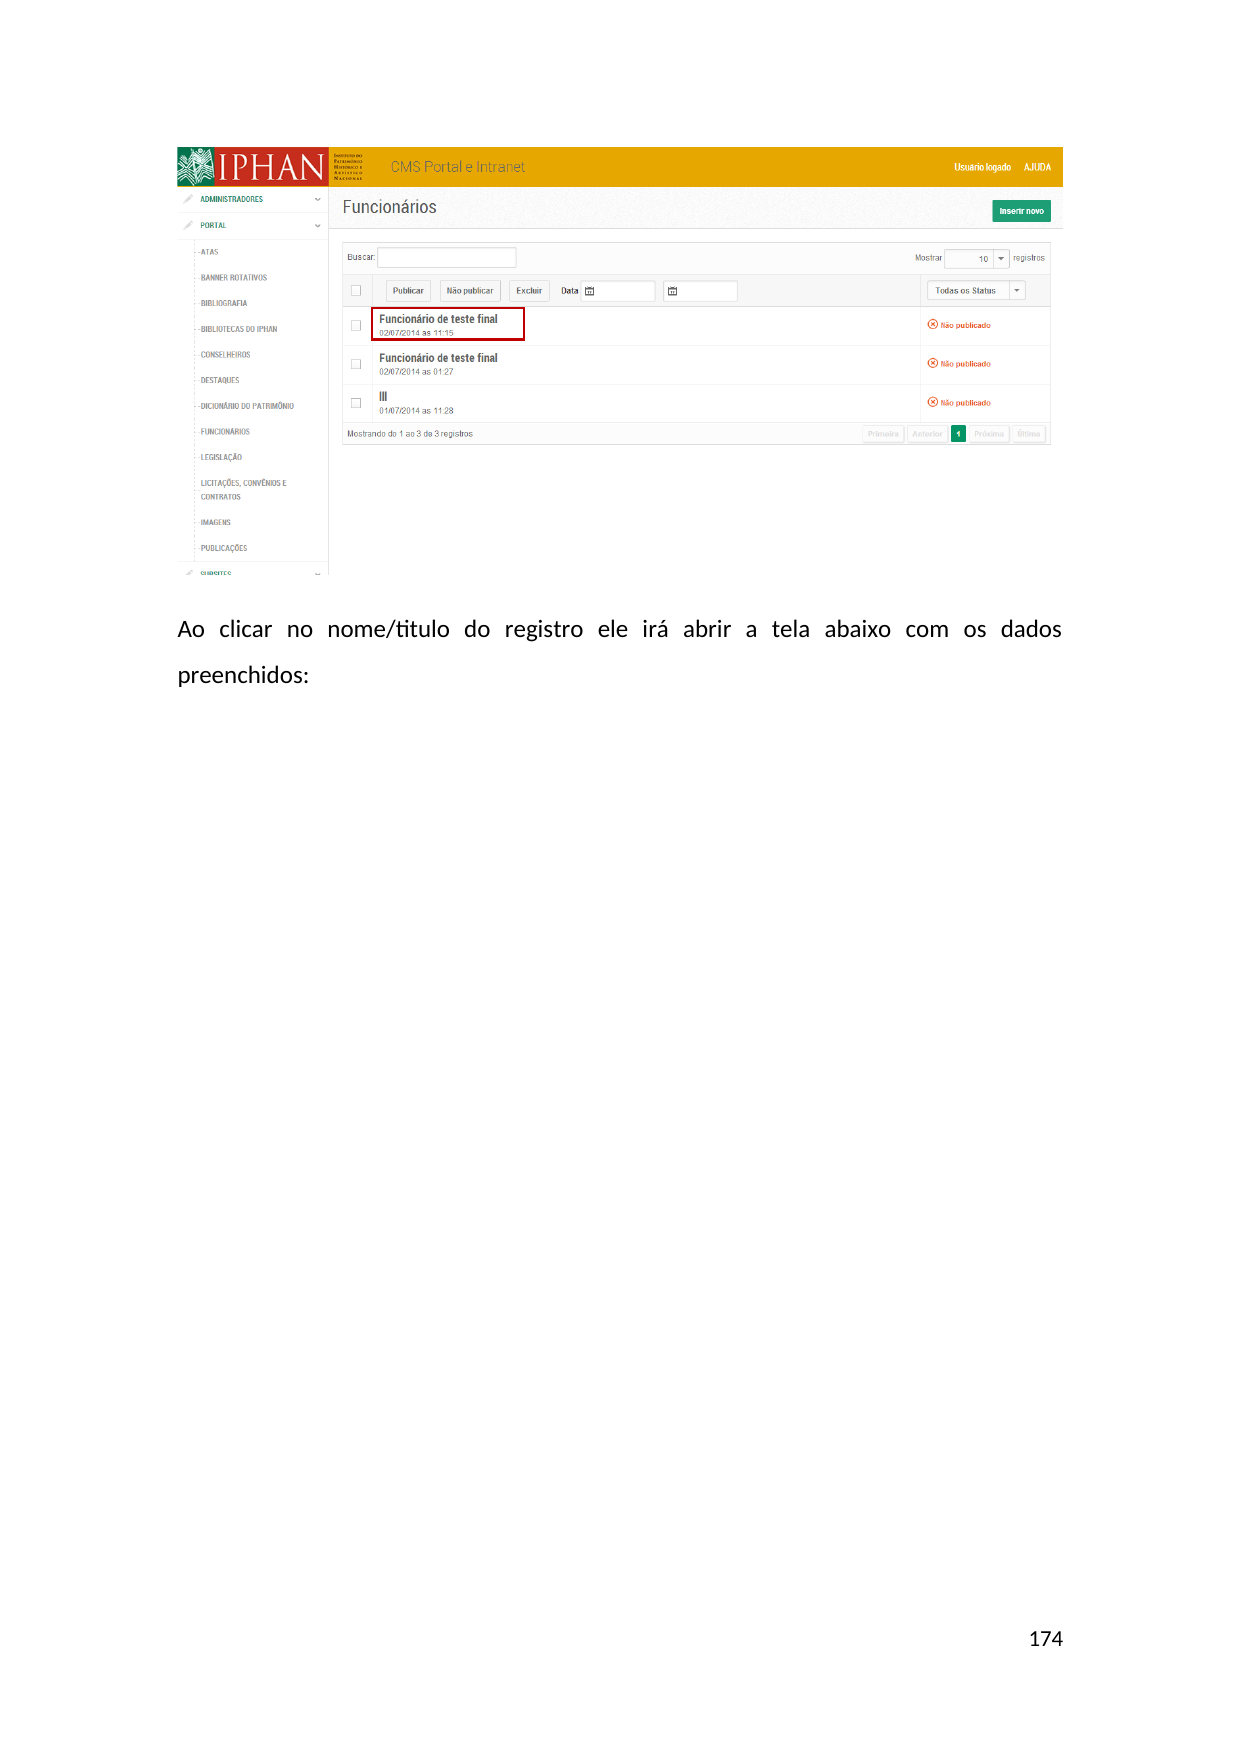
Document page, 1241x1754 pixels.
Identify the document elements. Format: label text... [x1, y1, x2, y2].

text Ao clicar no nome/titulo do registro ele irá abrir a tela abaixo com os dados preenchidos: [177, 613, 1063, 690]
picture [177, 147, 1063, 575]
